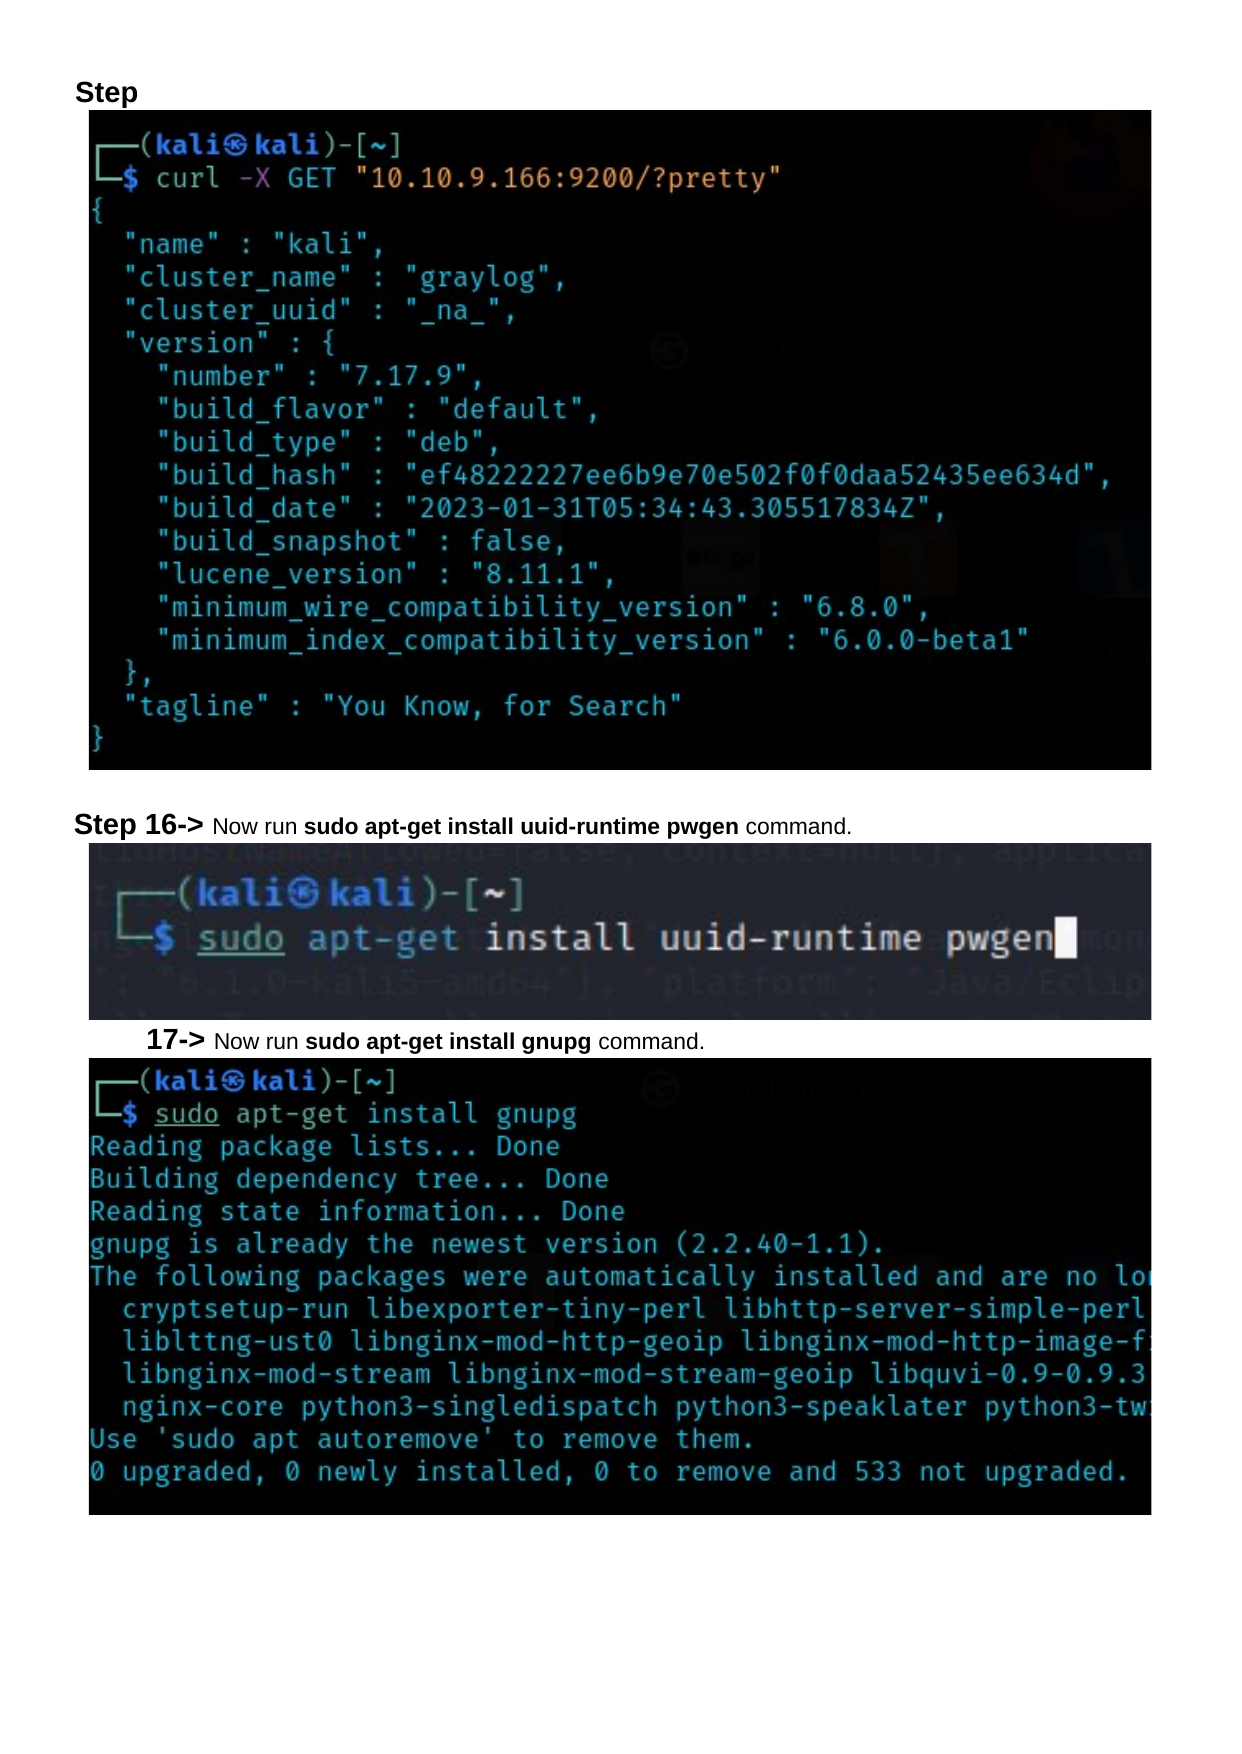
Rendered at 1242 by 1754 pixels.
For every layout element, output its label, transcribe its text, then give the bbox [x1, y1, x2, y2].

text Step 16-> Now run sudo apt-get install uuid-runtime pwgen command. [73, 807, 1165, 841]
text 17-> Now run sudo apt-get install gnupg command. [146, 1022, 1165, 1056]
picture [88, 1058, 1152, 1515]
picture [88, 843, 1152, 1020]
picture [88, 110, 1152, 770]
